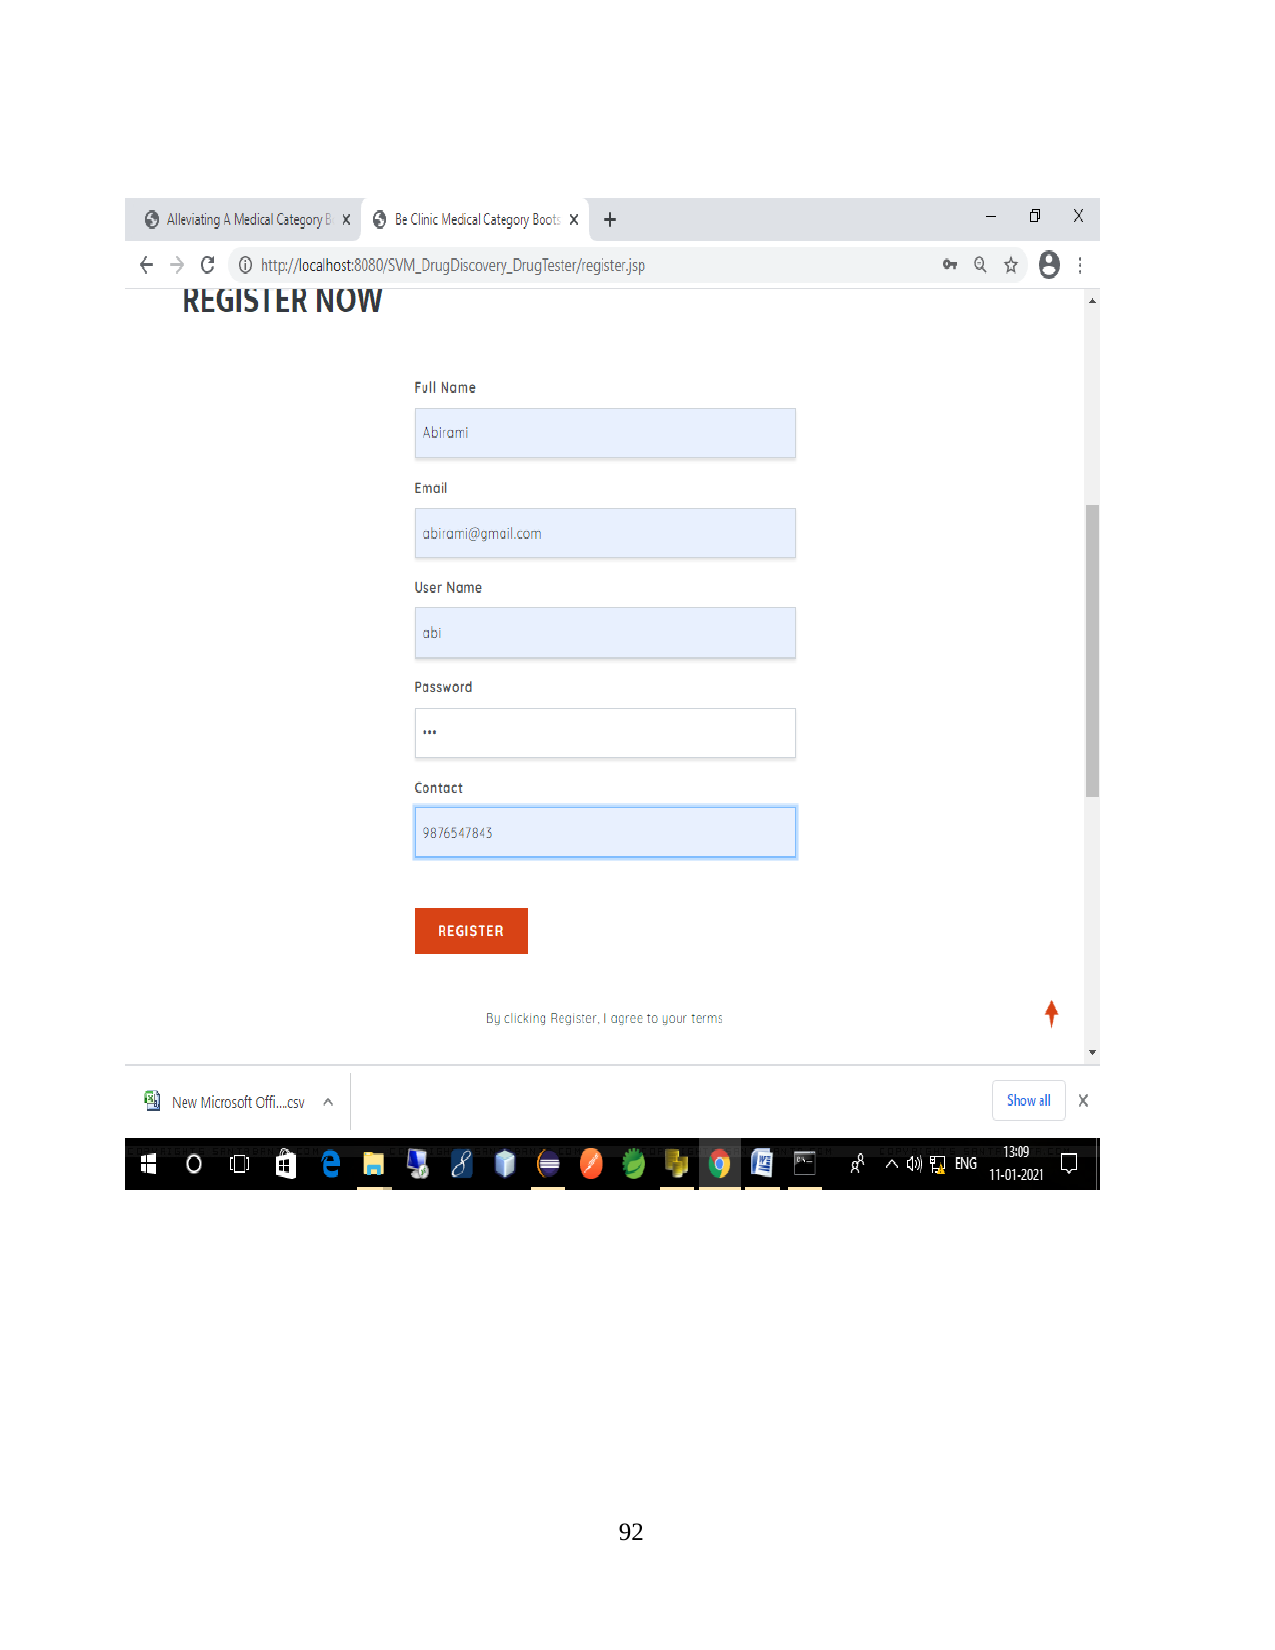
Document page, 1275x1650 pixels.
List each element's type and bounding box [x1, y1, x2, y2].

picture [125, 198, 1100, 1190]
